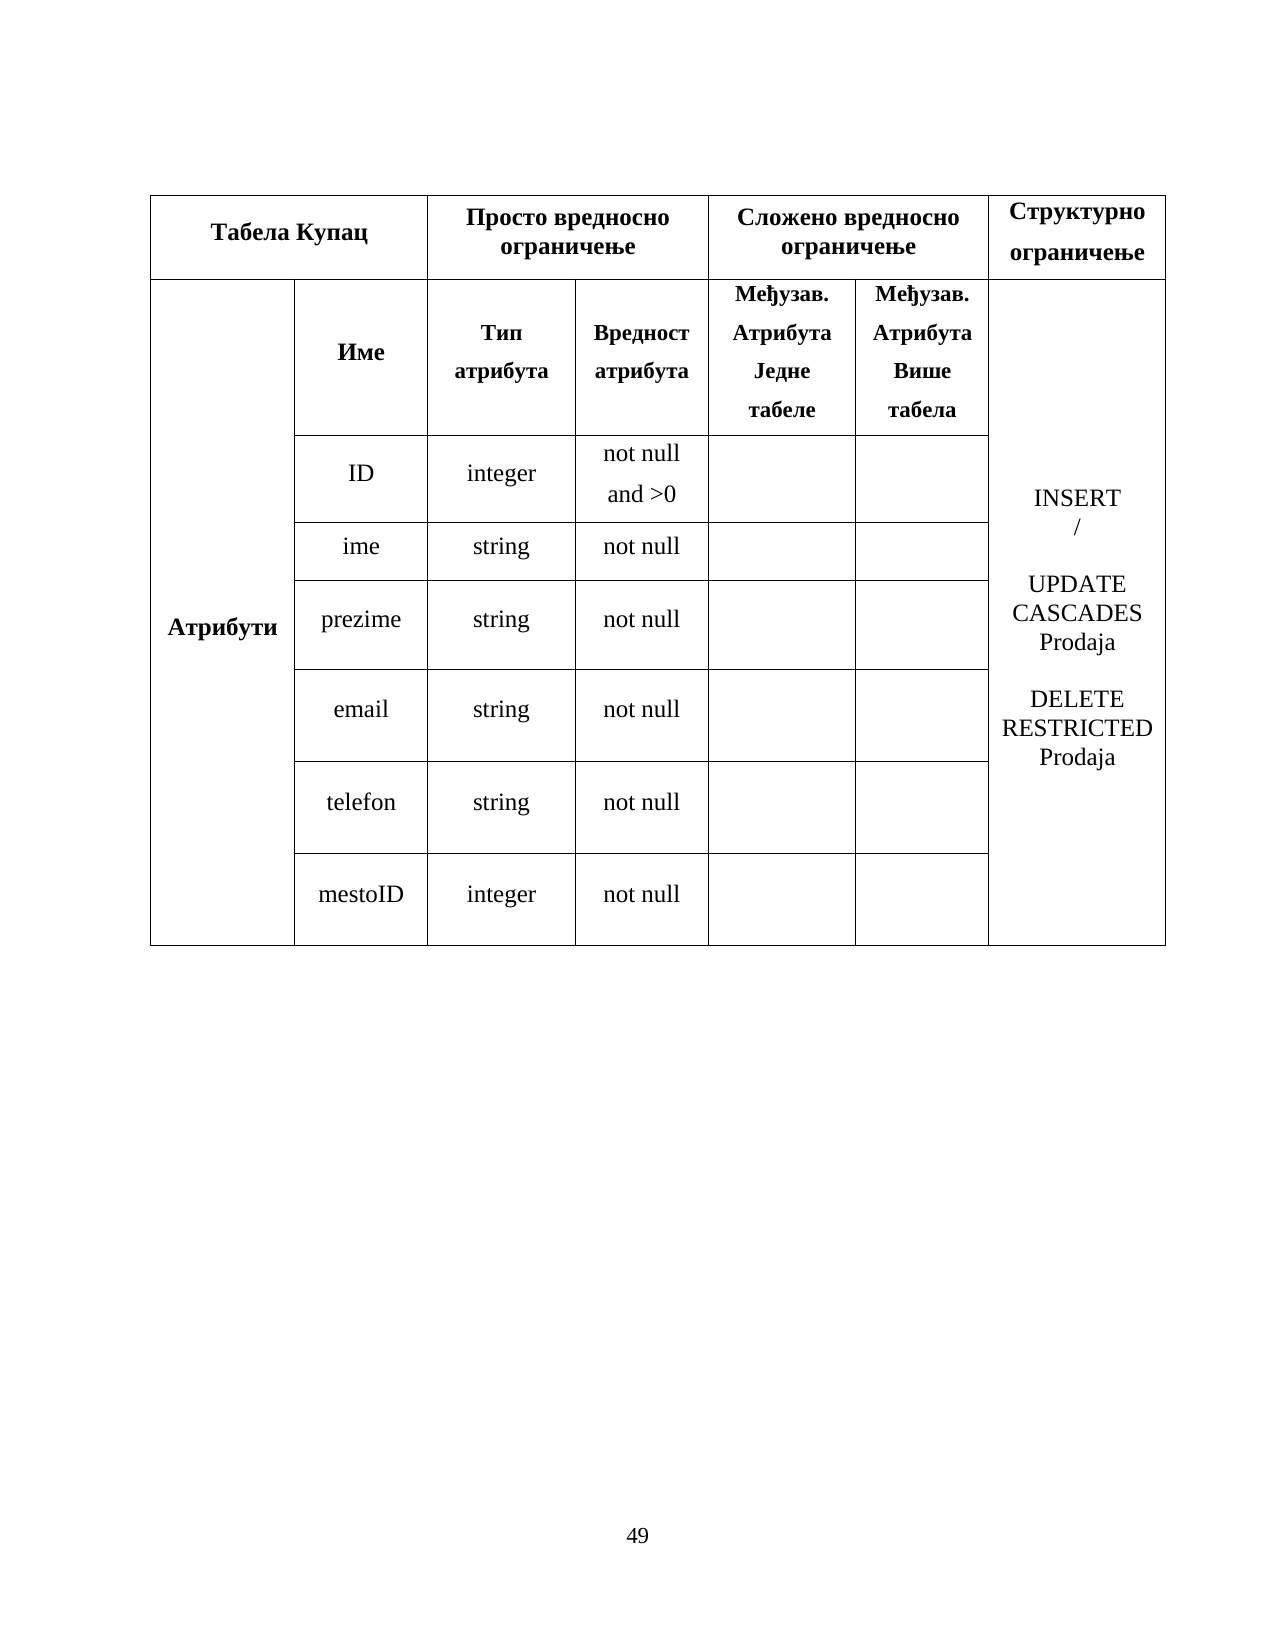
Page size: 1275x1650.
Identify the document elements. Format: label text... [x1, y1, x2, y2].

table_cell mestoID [295, 854, 427, 945]
table_cell [709, 581, 855, 668]
table_header Просто вредносно ограничење [428, 196, 708, 279]
table_cell not null [576, 581, 708, 668]
table_cell [856, 762, 988, 853]
table_header Структурно ограничење [989, 196, 1165, 279]
table_cell [856, 670, 988, 761]
table_cell integer [428, 436, 575, 522]
table_cell [856, 436, 988, 522]
table_cell [709, 436, 855, 522]
table_header Табела Купац [151, 196, 427, 279]
table_header Сложено вредносно ограничење [709, 196, 988, 279]
table_cell integer [428, 854, 575, 945]
table_cell string [428, 581, 575, 668]
table_cell INSERT / UPDATE CASCADES Prodaja DELETE RESTRICTED Prodaja [989, 280, 1165, 945]
table_cell ID [295, 436, 427, 522]
table_cell not null and >0 [576, 436, 708, 522]
table_cell Вредност атрибута [576, 280, 708, 435]
table_cell Име [295, 280, 427, 435]
table_cell not null [576, 854, 708, 945]
table_cell Тип атрибута [428, 280, 575, 435]
table_cell [709, 670, 855, 761]
table_cell [709, 762, 855, 853]
table_cell [856, 581, 988, 668]
table_cell email [295, 670, 427, 761]
table_cell [709, 523, 855, 579]
table_cell not null [576, 523, 708, 579]
table_cell string [428, 523, 575, 579]
table_cell not null [576, 670, 708, 761]
table_cell prezime [295, 581, 427, 668]
table_cell Међузав. Атрибута Више табела [856, 280, 988, 435]
table_cell ime [295, 523, 427, 579]
table_cell not null [576, 762, 708, 853]
table_cell [709, 854, 855, 945]
table_cell Међузав. Атрибута Једне табеле [709, 280, 855, 435]
table_cell Атрибути [151, 280, 294, 945]
table_cell [856, 523, 988, 579]
table_cell telefon [295, 762, 427, 853]
table_cell [856, 854, 988, 945]
table_cell string [428, 670, 575, 761]
table_cell string [428, 762, 575, 853]
